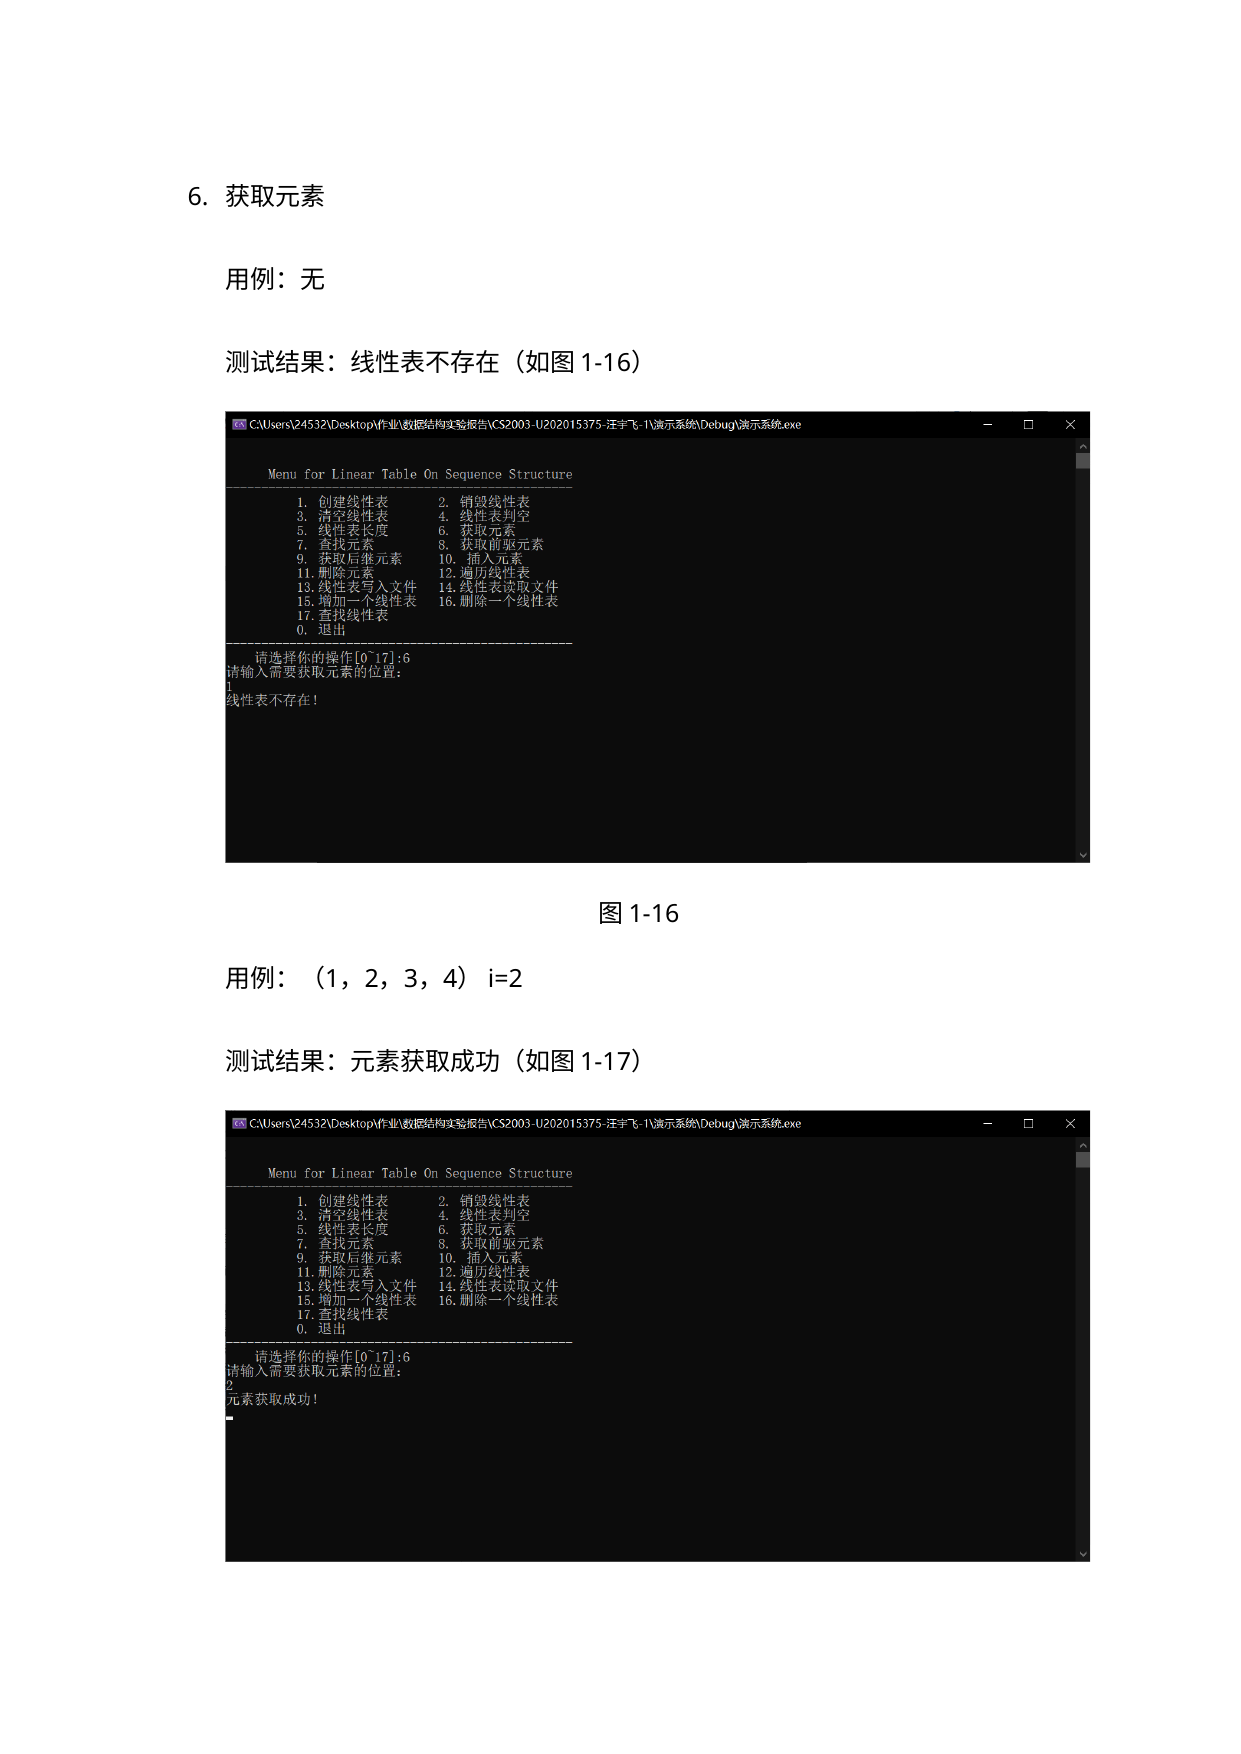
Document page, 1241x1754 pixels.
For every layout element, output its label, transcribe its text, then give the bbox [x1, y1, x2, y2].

list 测试结果：元素获取成功（如图1-17） [225, 1027, 1053, 1092]
list 获取元素 [187, 162, 1053, 227]
picture [225, 1110, 1091, 1562]
picture [225, 411, 1091, 863]
list 用例：（1，2，3，4） i=2 [225, 944, 1053, 1009]
list 测试结果：线性表不存在（如图1-16） [225, 328, 1053, 393]
list 用例：无 [225, 245, 1053, 310]
list 图1-16 [225, 879, 1053, 944]
